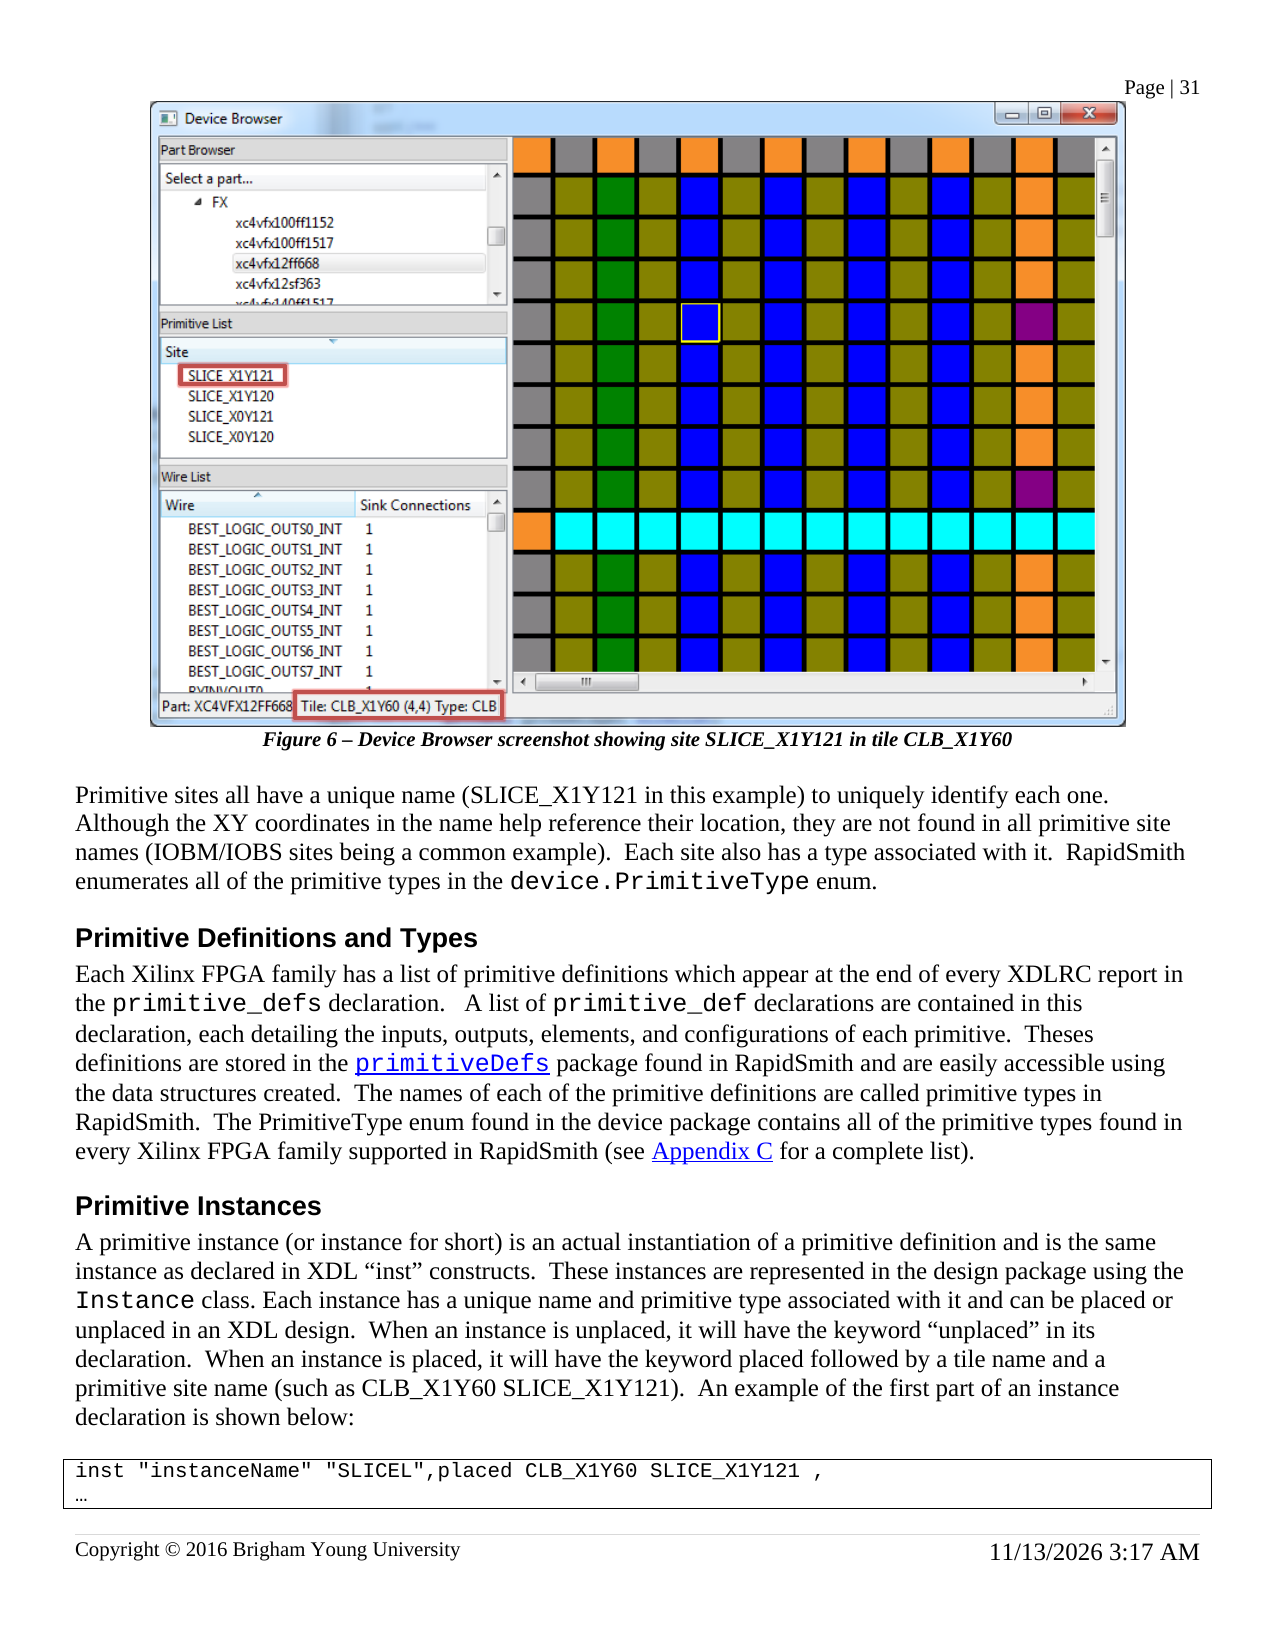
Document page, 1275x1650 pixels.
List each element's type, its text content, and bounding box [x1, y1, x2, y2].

subtitle Primitive Instances [75, 1190, 1200, 1221]
picture [150, 101, 1126, 727]
text Primitive sites all have a unique name (SLICE_X1Y121 in this example) to uniquely identify each one. Although the XY coordinates in the name help reference their location, they are not found in all primitive site names (IOBM/IOBS sites being a common example). Each site also has a type associated with it. RapidSmith enumerates all of the primitive types in the device.PrimitiveType enum. [75, 780, 1200, 897]
text Each Xilinx FPGA family has a list of primitive definitions which appear at the end of every XDLRC report in the primitive_defs declaration. A list of primitive_def declarations are contained in this declaration, each detailing the inputs, outputs, elements, and configurations of each primitive. Theses definitions are stored in the primitiveDefs package found in RapidSmith and are easily accessible using the data structures created. The names of each of the primitive definitions are called primitive types in RapidSmith. The PrimitiveType enum found in the device package contains all of the primitive types found in every Xilinx FPGA family supported in RapidSmith (see Appendix C for a complete list). [75, 959, 1200, 1165]
text A primitive instance (or instance for short) is an actual instantiation of a primitive definition and is the same instance as declared in XDL “inst” constructs. These instances are represented in the design package using the Instance class. Each instance has a unique name and primitive type associated with it and can be placed or unplaced in an XDL design. When an instance is unplaced, it will have the keyword “unplaced” in its declaration. When an instance is placed, it will have the keyword placed followed by a tile name and a primitive site name (such as CLB_X1Y60 SLICE_X1Y121). An example of the first part of an instance declaration is shown below: [75, 1227, 1200, 1431]
table_header inst "instanceName" "SLICEL",placed CLB_X1Y60 SLICE_X1Y121 , … [64, 1460, 1211, 1508]
subtitle Primitive Definitions and Types [75, 922, 1200, 953]
